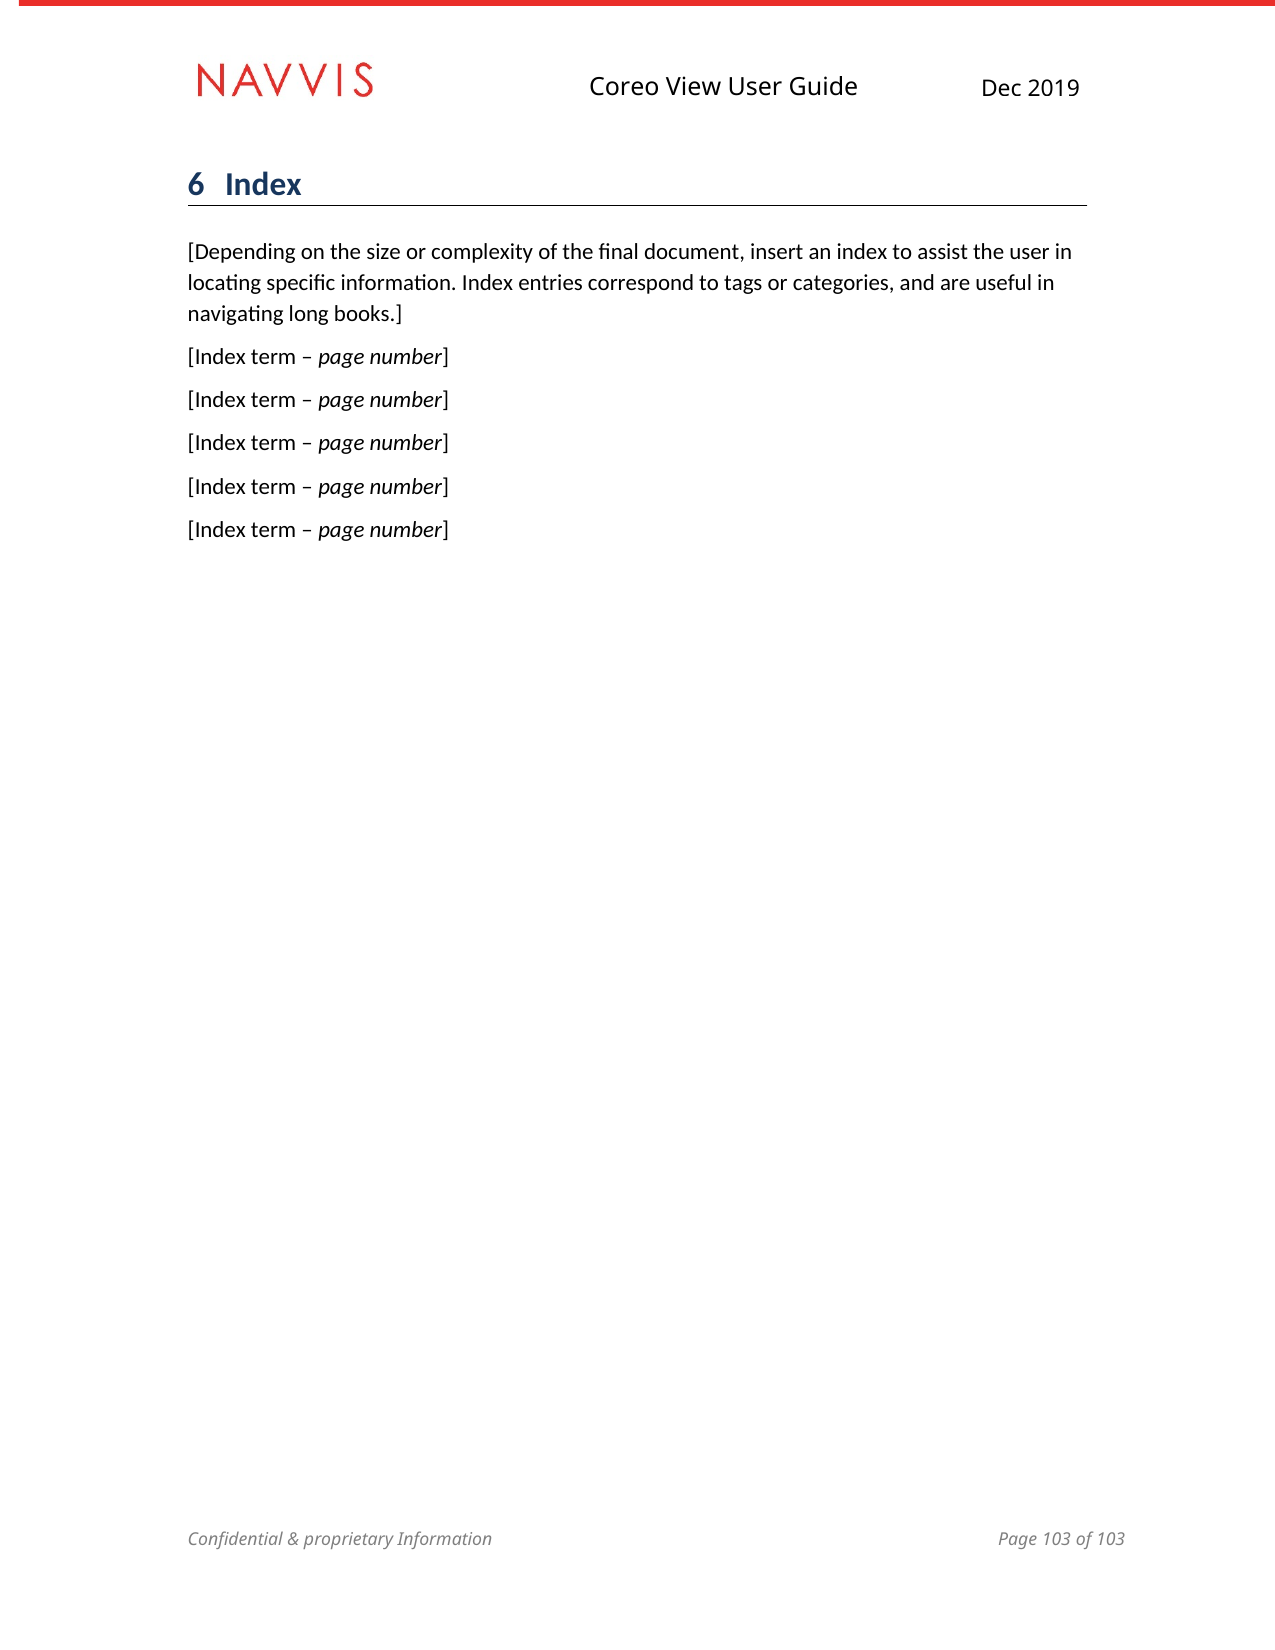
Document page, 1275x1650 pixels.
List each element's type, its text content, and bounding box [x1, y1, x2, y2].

text [Depending on the size or complexity of the final document, insert an index to assist the user in locating specific information. Index entries correspond to tags or categories, and are useful in navigating long books.] [187, 237, 1087, 327]
text [Index term – page number] [187, 515, 1087, 543]
text [Index term – page number] [187, 385, 1087, 413]
subtitle Index [187, 162, 1087, 206]
text [Index term – page number] [187, 472, 1087, 500]
text [Index term – page number] [187, 342, 1087, 370]
text [Index term – page number] [187, 428, 1087, 457]
picture [187, 55, 383, 104]
